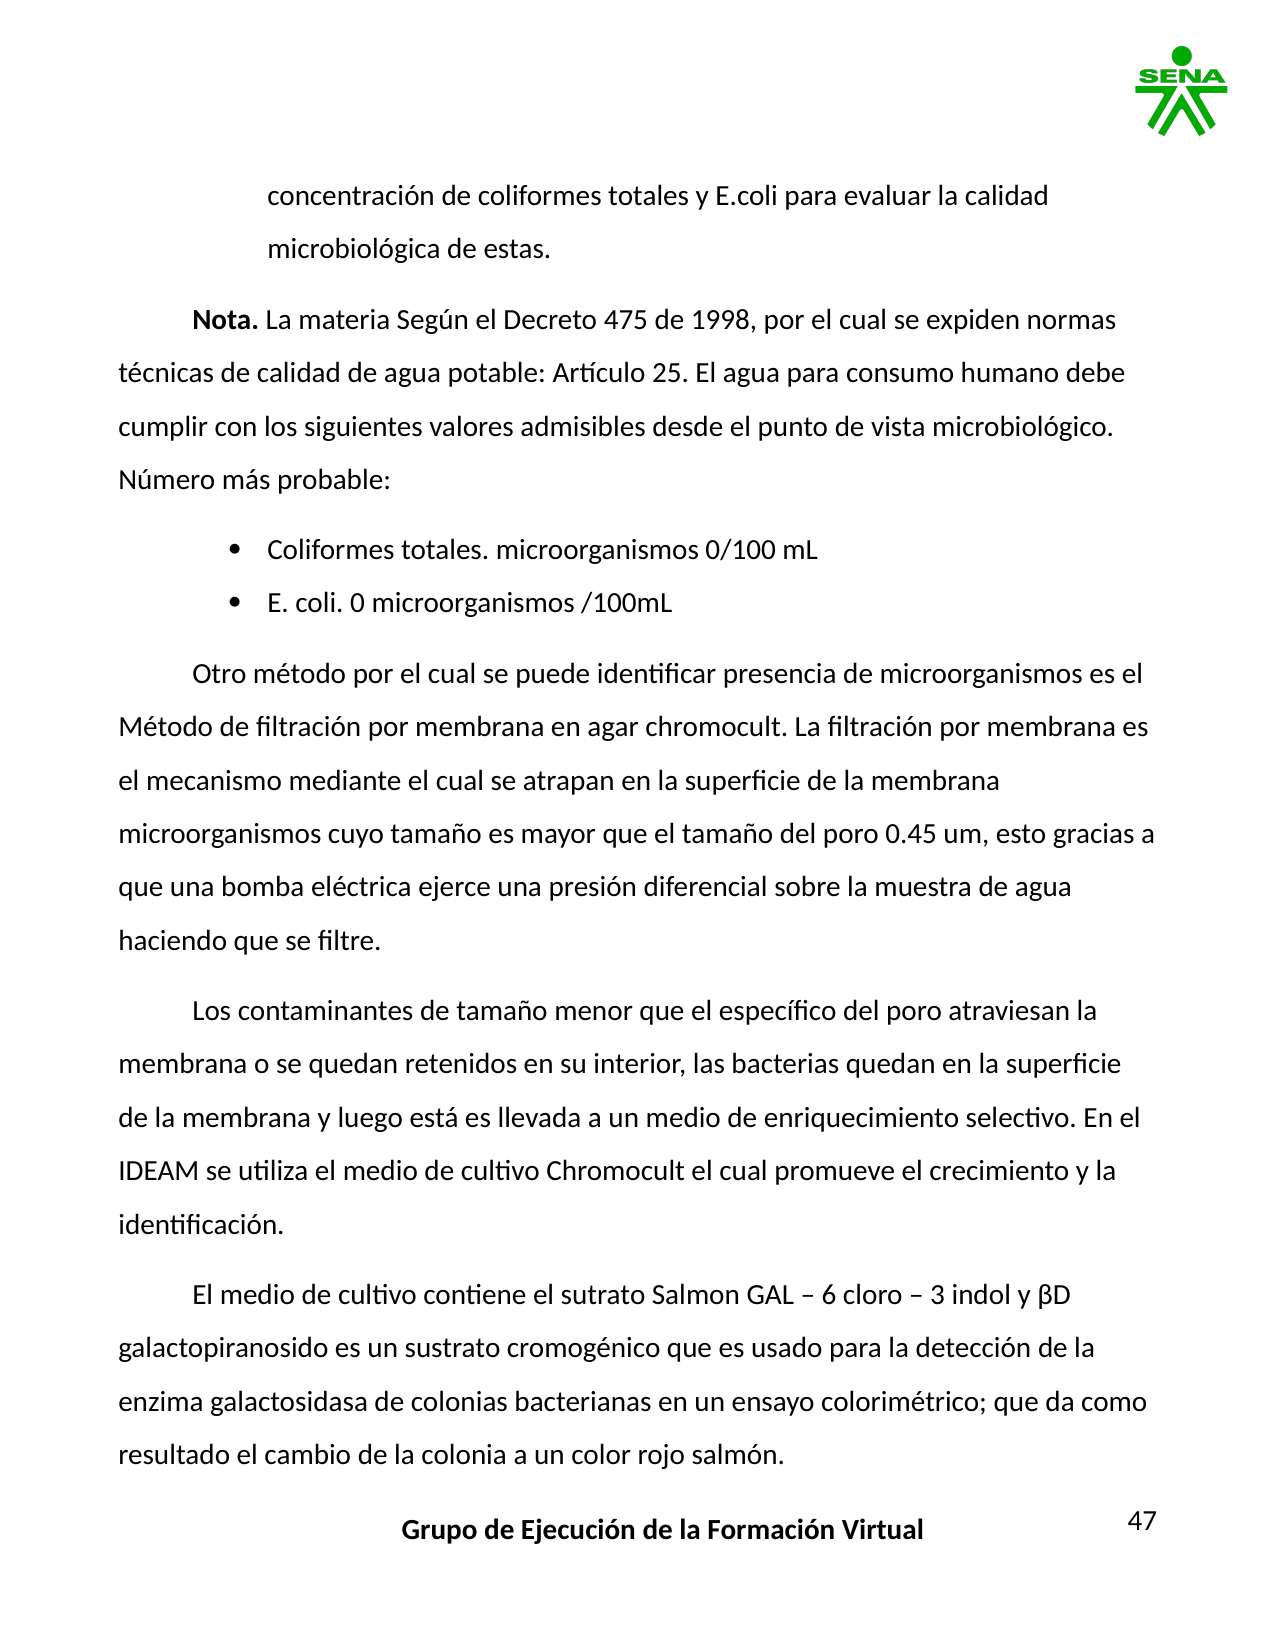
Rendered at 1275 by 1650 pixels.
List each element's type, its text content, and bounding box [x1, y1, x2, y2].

list Coliformes totales. microorganismos 0/100 mL [229, 531, 1157, 567]
text Otro método por el cual se puede identificar presencia de microorganismos es el Método de filtración por membrana en agar chromocult. La filtración por membrana es el mecanismo mediante el cual se atrapan en la superficie de la membrana microorganismos cuyo tamaño es mayor que el tamaño del poro 0.45 um, esto gracias a que una bomba eléctrica ejerce una presión diferencial sobre la muestra de agua haciendo que se filtre. [118, 655, 1157, 957]
list E. coli. 0 microorganismos /100mL [229, 584, 1157, 620]
picture [1135, 46, 1228, 136]
text El medio de cultivo contiene el sutrato Salmon GAL – 6 cloro – 3 indol y βD galactopiranosido es un sustrato cromogénico que es usado para la detección de la enzima galactosidasa de colonias bacterianas en un ensayo colorimétrico; que da como resultado el cambio de la colonia a un color rojo salmón. [118, 1276, 1157, 1472]
text Nota. La materia Según el Decreto 475 de 1998, por el cual se expiden normas técnicas de calidad de agua potable: Artículo 25. El agua para consumo humano debe cumplir con los siguientes valores admisibles desde el punto de vista microbiológico. Número más probable: [118, 301, 1157, 497]
text Los contaminantes de tamaño menor que el específico del poro atraviesan la membrana o se quedan retenidos en su interior, las bacterias quedan en la superficie de la membrana y luego está es llevada a un medio de enriquecimiento selectivo. En el IDEAM se utiliza el medio de cultivo Chromocult el cual promueve el crecimiento y la identificación. [118, 992, 1157, 1241]
